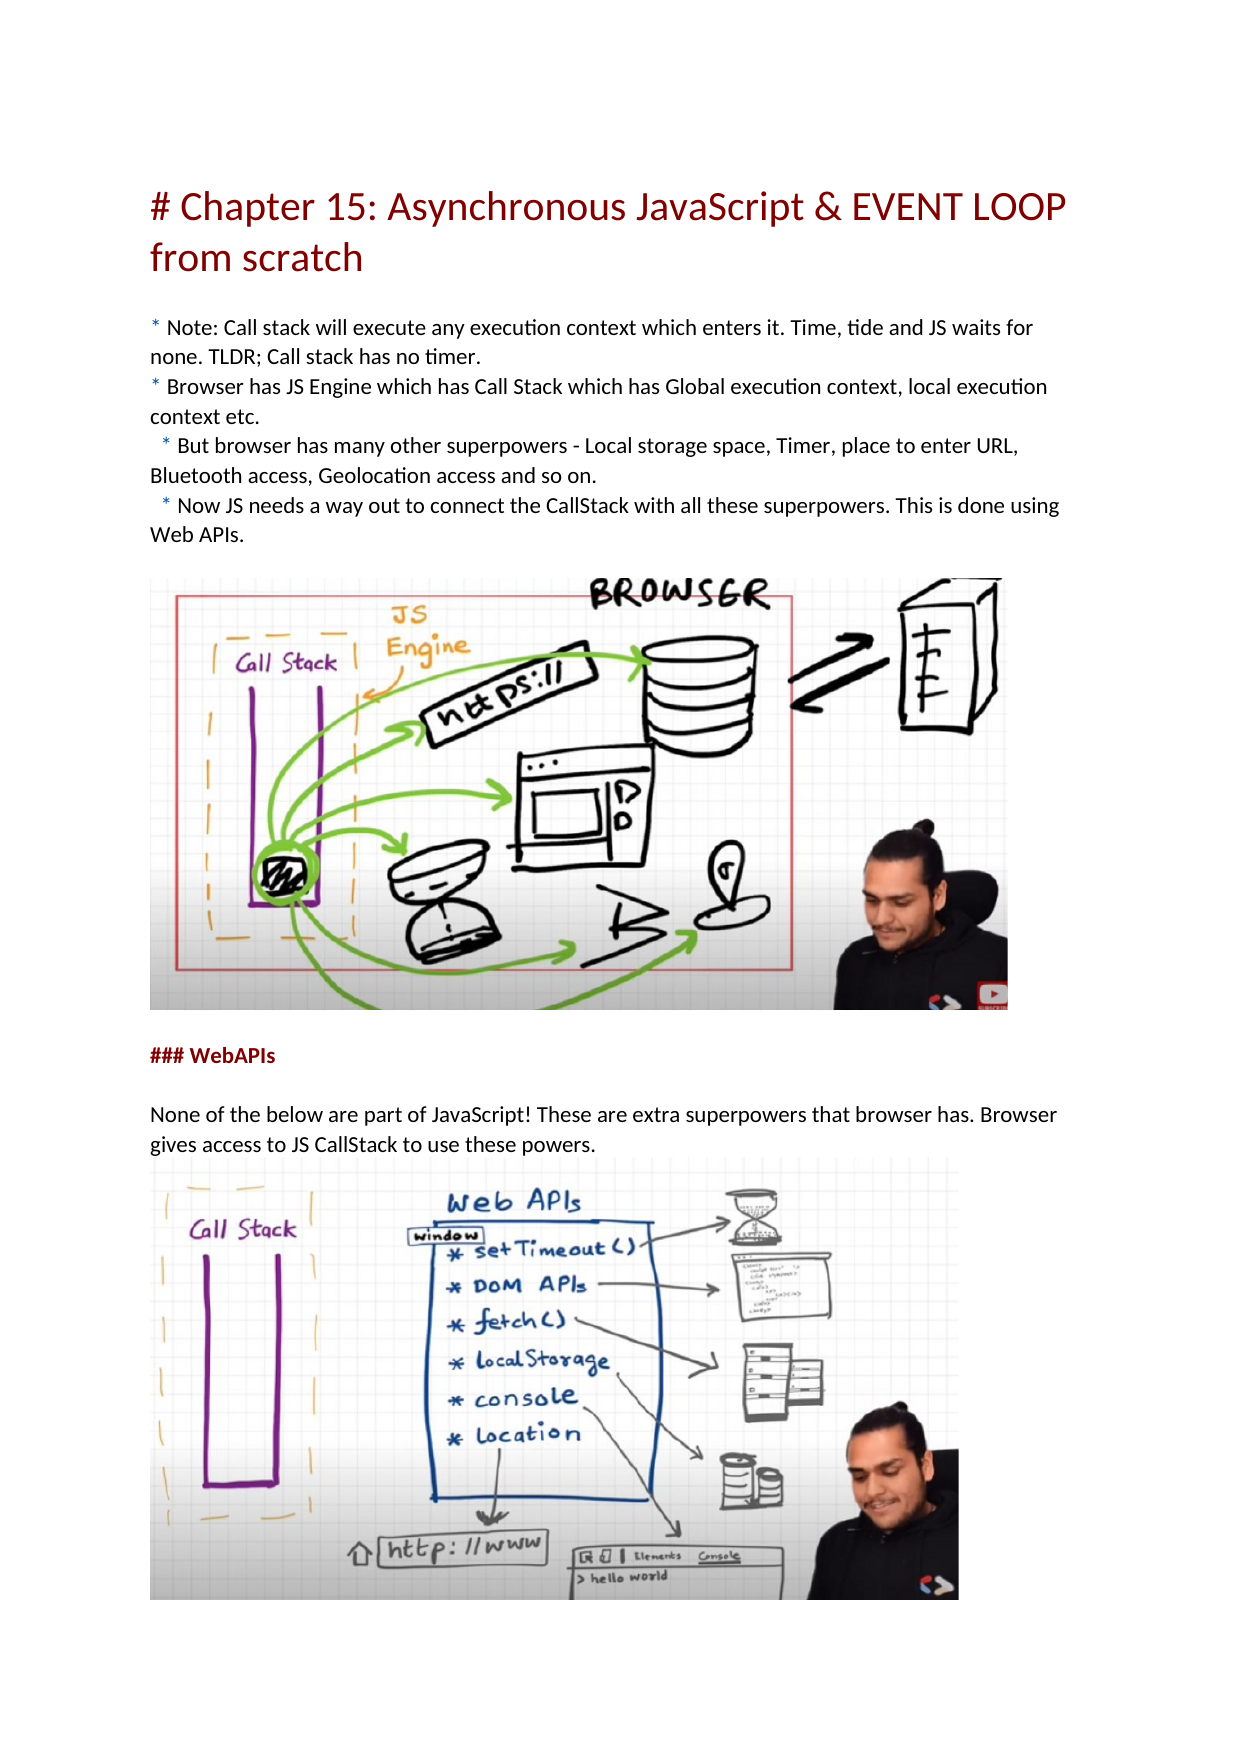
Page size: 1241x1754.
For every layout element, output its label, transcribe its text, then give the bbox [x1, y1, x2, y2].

text # Chapter 15: Asynchronous JavaScript & EVENT LOOP from scratch [150, 180, 1090, 281]
text * Note: Call stack will execute any execution context which enters it. Time, tide and JS waits for none. TLDR; Call stack has no timer. [150, 311, 1090, 370]
picture [150, 1157, 959, 1600]
text ### WebAPIs [150, 1039, 1090, 1069]
text * Now JS needs a way out to connect the CallStack with all these superpowers. This is done using Web APIs. [150, 489, 1090, 548]
text * Browser has JS Engine which has Call Stack which has Global execution context, local execution context etc. [150, 370, 1090, 430]
text None of the below are part of JavaScript! These are extra superpowers that browser has. Browser gives access to JS CallStack to use these powers. [150, 1098, 1090, 1158]
picture [150, 578, 1008, 1010]
text * But browser has many other superpowers - Local storage space, Timer, place to enter URL, Bluetooth access, Geolocation access and so on. [150, 430, 1090, 489]
